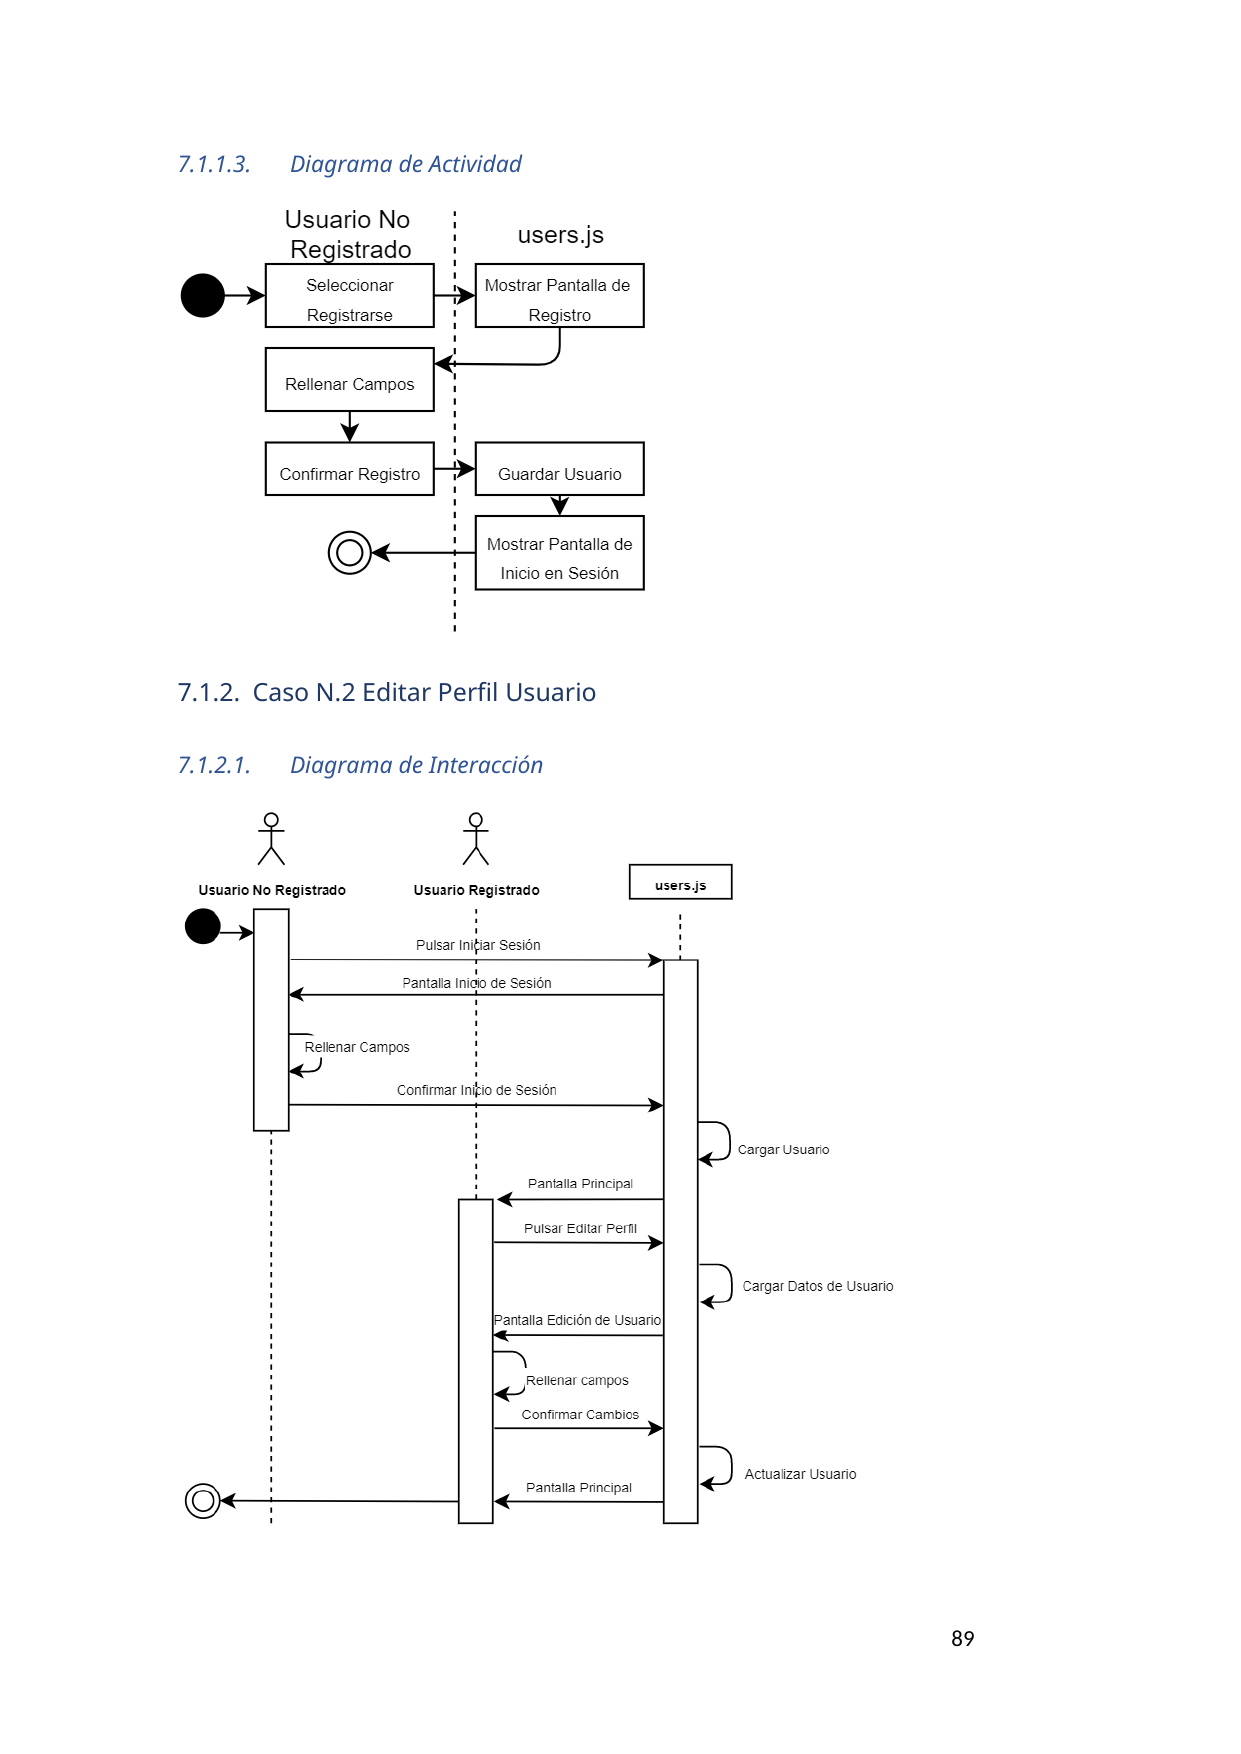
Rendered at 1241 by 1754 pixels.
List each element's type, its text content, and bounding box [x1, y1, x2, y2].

subtitle Diagrama de Actividad [177, 148, 974, 179]
subtitle Diagrama de Interacción [177, 748, 974, 780]
picture [177, 807, 896, 1530]
subtitle Caso N.2 Editar Perfil Usuario [177, 674, 974, 708]
picture [177, 206, 653, 635]
